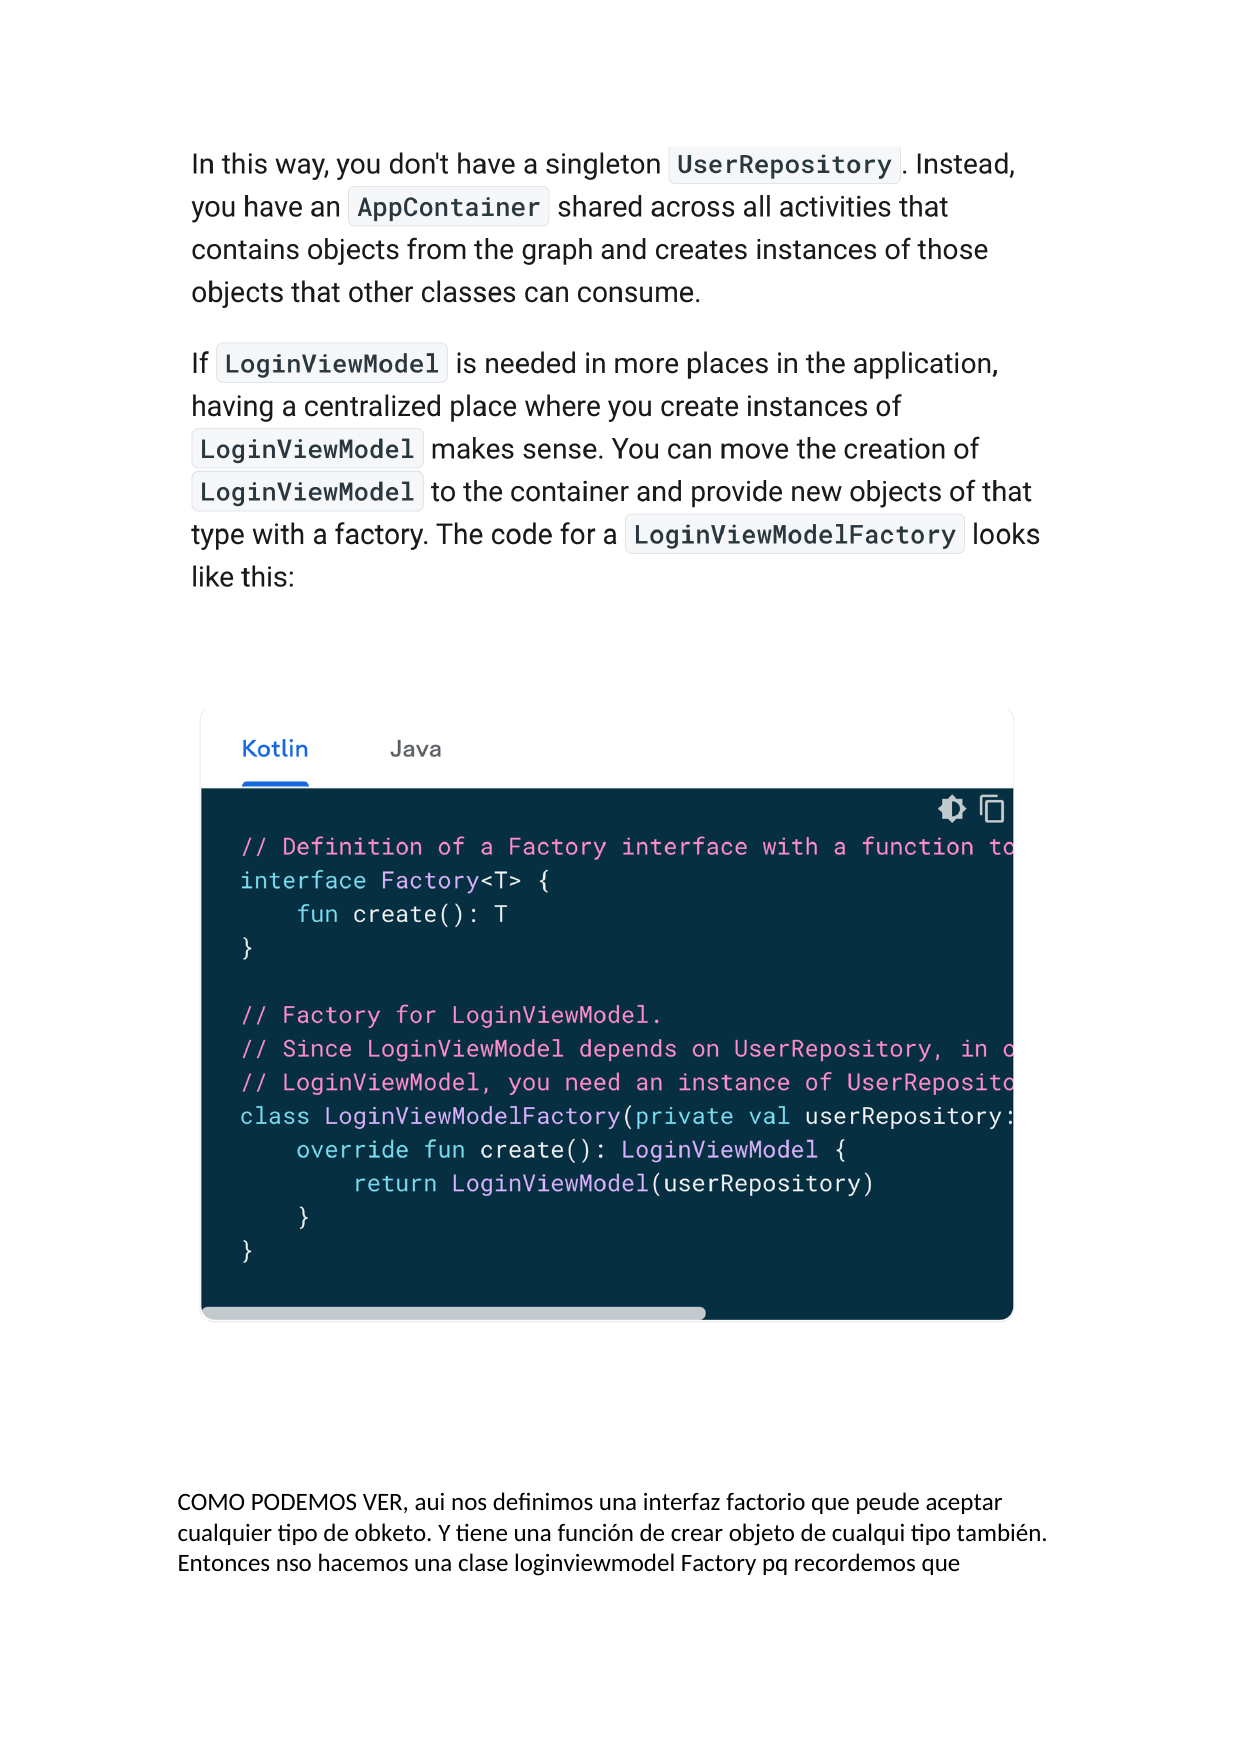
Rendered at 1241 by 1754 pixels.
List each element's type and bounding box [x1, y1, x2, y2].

picture [177, 709, 1063, 1365]
picture [177, 147, 1063, 619]
text [177, 1487, 1063, 1578]
